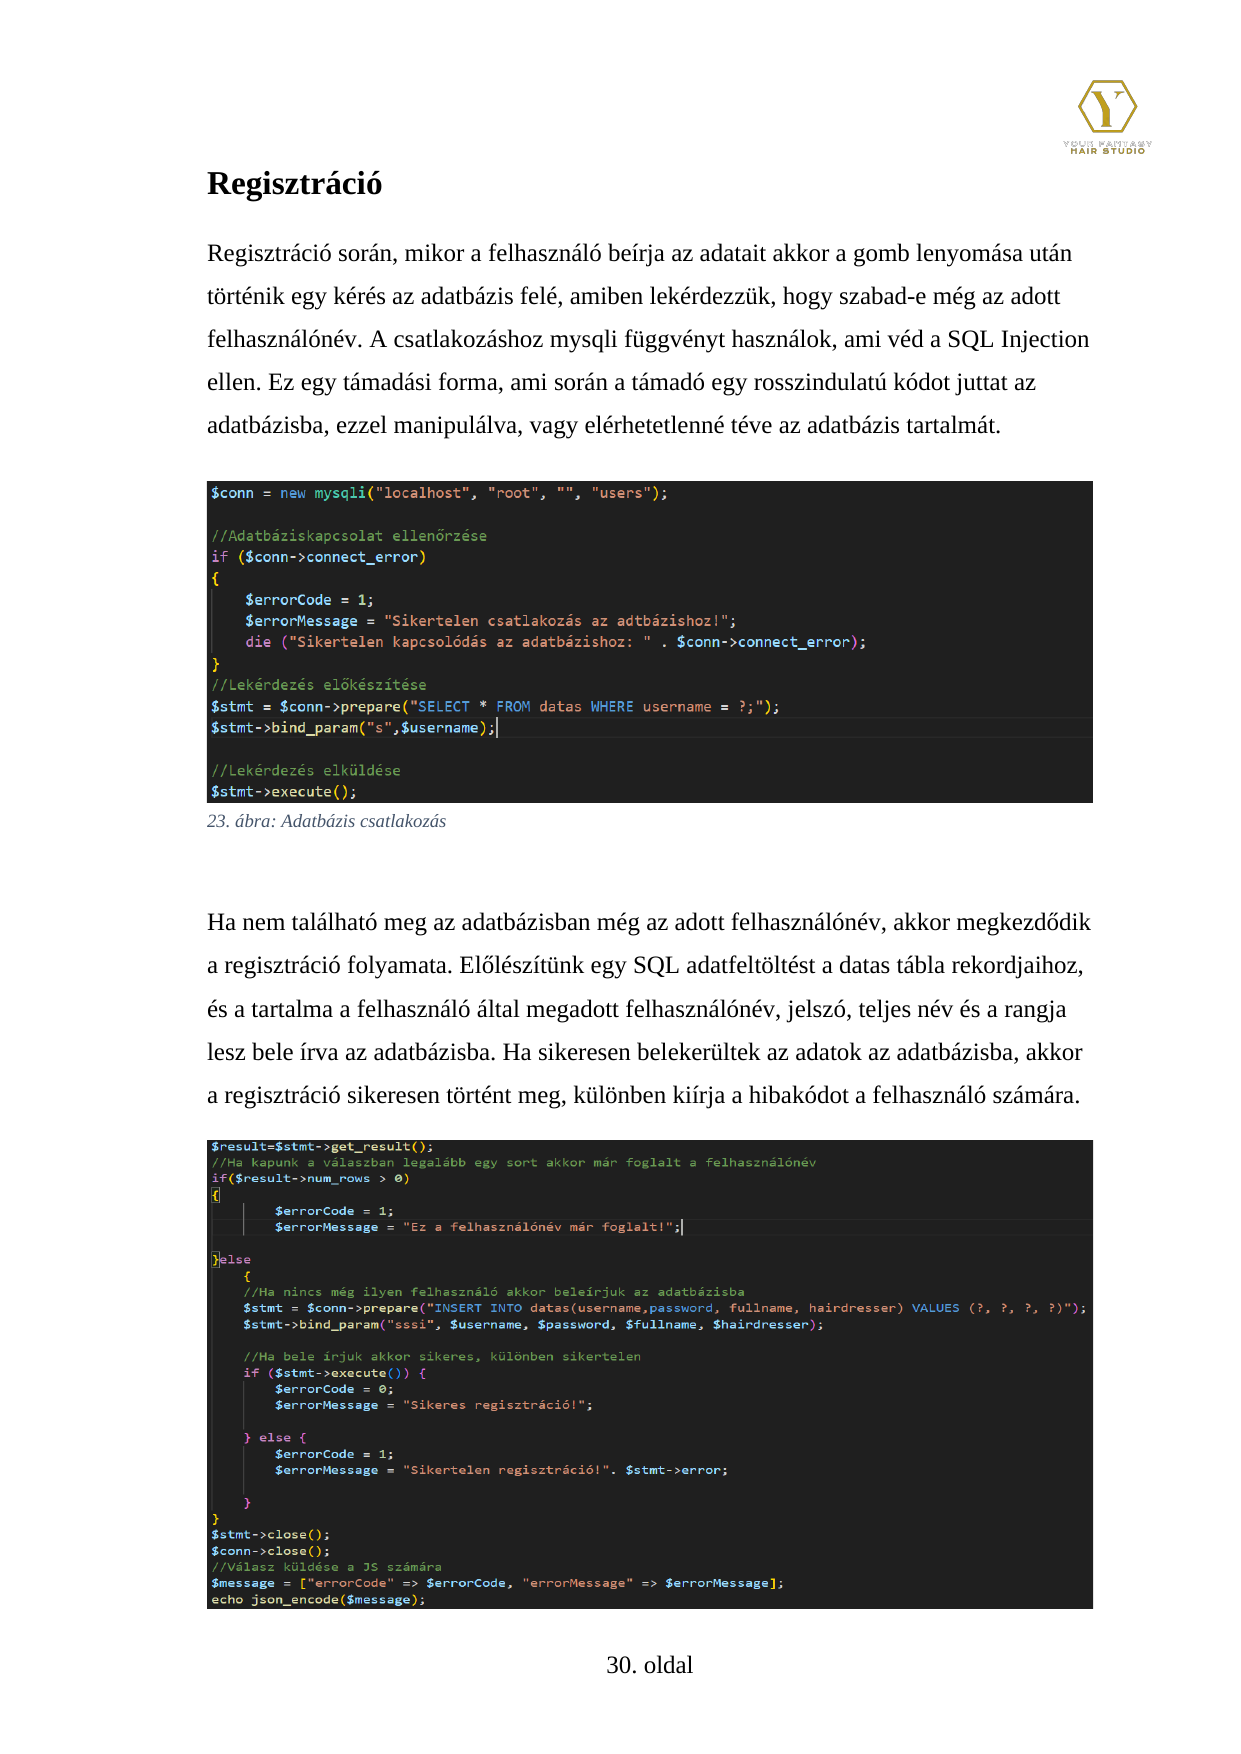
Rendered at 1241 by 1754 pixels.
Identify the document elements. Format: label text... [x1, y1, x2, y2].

text Ha nem található meg az adatbázisban még az adott felhasználónév, akkor megkezdődik a regisztráció folyamata. Előlészítünk egy SQL adatfeltöltést a datas tábla rekordjaihoz, és a tartalma a felhasználó által megadott felhasználónév, jelszó, teljes név és a rangja lesz bele írva az adatbázisba. Ha sikeresen belekerültek az adatok az adatbázisba, akkor a regisztráció sikeresen történt meg, különben kiírja a hibakódot a felhasználó számára. [207, 907, 1092, 1109]
text Regisztráció [207, 163, 1092, 202]
text Regisztráció során, mikor a felhasználó beírja az adatait akkor a gomb lenyomása után történik egy kérés az adatbázis felé, amiben lekérdezzük, hogy szabad-e még az adott felhasználónév. A csatlakozáshoz mysqli függvényt használok, ami véd a SQL Injection ellen. Ez egy támadási forma, ami során a támadó egy rosszindulatú kódot juttat az adatbázisba, ezzel manipulálva, vagy elérhetetlenné téve az adatbázis tartalmát. [207, 238, 1092, 439]
picture [206, 481, 1093, 803]
picture [207, 1140, 1094, 1609]
picture [1063, 75, 1152, 164]
